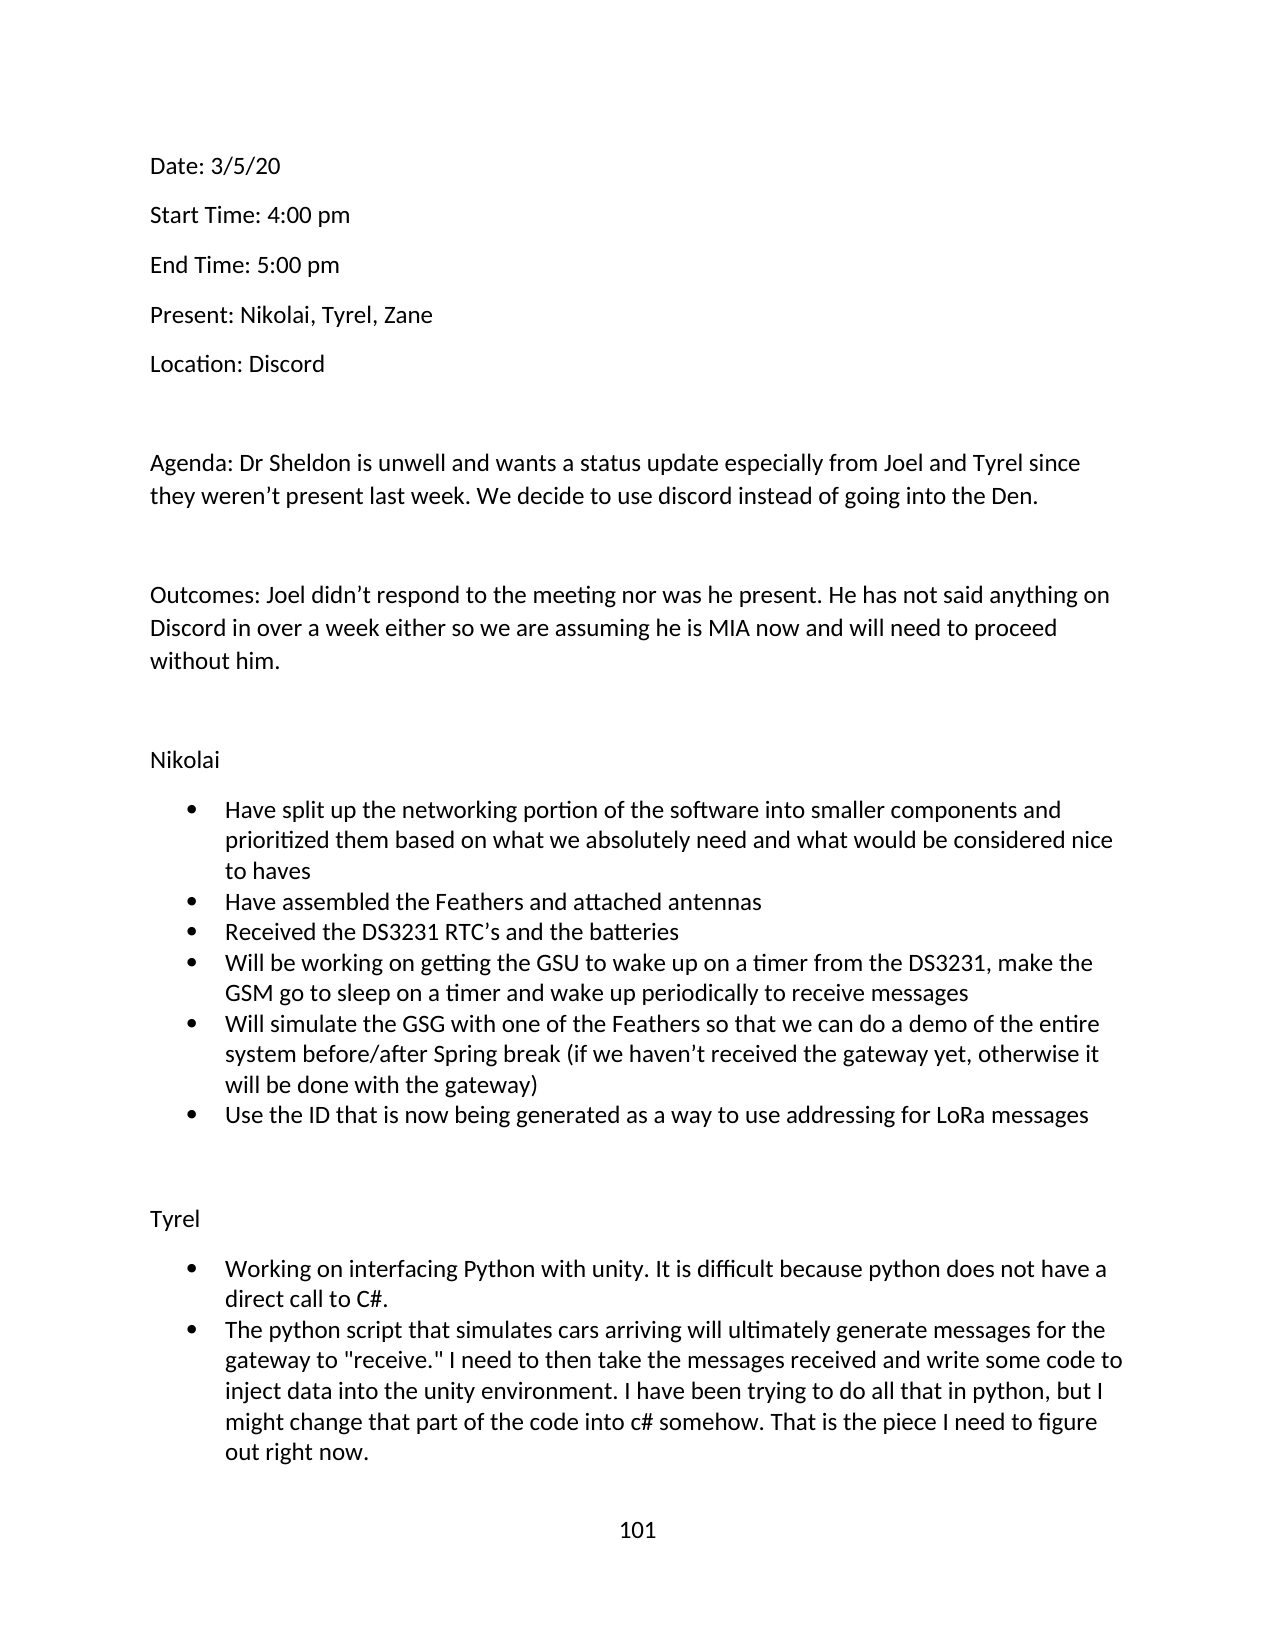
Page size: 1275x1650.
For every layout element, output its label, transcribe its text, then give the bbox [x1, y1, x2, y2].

list The python script that simulates cars arriving will ultimately generate messages for the gateway to "receive." I need to then take the messages received and write some code to inject data into the unity environment. I have been trying to do all that in python, but I might change that part of the code into c# somehow. That is the piece I need to figure out right now. [187, 1314, 1125, 1467]
text Date: 3/5/20 [150, 150, 1125, 181]
text Start Time: 4:00 pm [150, 199, 1125, 230]
text Present: Nikolai, Tyrel, Zane [150, 299, 1125, 329]
list Will be working on getting the GSU to wake up on a timer from the DS3231, make the GSM go to sleep on a timer and wake up periodically to receive messages [187, 947, 1125, 1008]
text Agenda: Dr Sheldon is unwell and wants a status update especially from Joel and Tyrel since they weren’t present last week. We decide to use discord instead of going into the Den. [150, 447, 1125, 511]
text Outcomes: Joel didn’t respond to the meeting nor was he present. He has not said anything on Discord in over a week either so we are assuming he is MIA now and will need to proceed without him. [150, 579, 1125, 676]
text Location: Discord [150, 348, 1125, 379]
list Received the DS3231 RTC’s and the batteries [187, 916, 1125, 947]
list Use the ID that is now being generated as a way to use addressing for LoRa messages [187, 1099, 1125, 1130]
list Working on interfacing Python with unity. It is difficult because python does not have a direct call to C#. [187, 1253, 1125, 1314]
text Nikolai [150, 744, 1125, 775]
text End Time: 5:00 pm [150, 249, 1125, 280]
list Will simulate the GSG with one of the Feathers so that we can do a demo of the entire system before/after Spring break (if we haven’t received the gateway yet, otherwise it will be done with the gateway) [187, 1008, 1125, 1099]
list Have split up the networking portion of the software into smaller components and prioritized them based on what we absolutely need and what would be considered nice to haves [187, 794, 1125, 886]
text Tyrel [150, 1203, 1125, 1234]
list Have assembled the Feathers and attached antennas [187, 886, 1125, 916]
